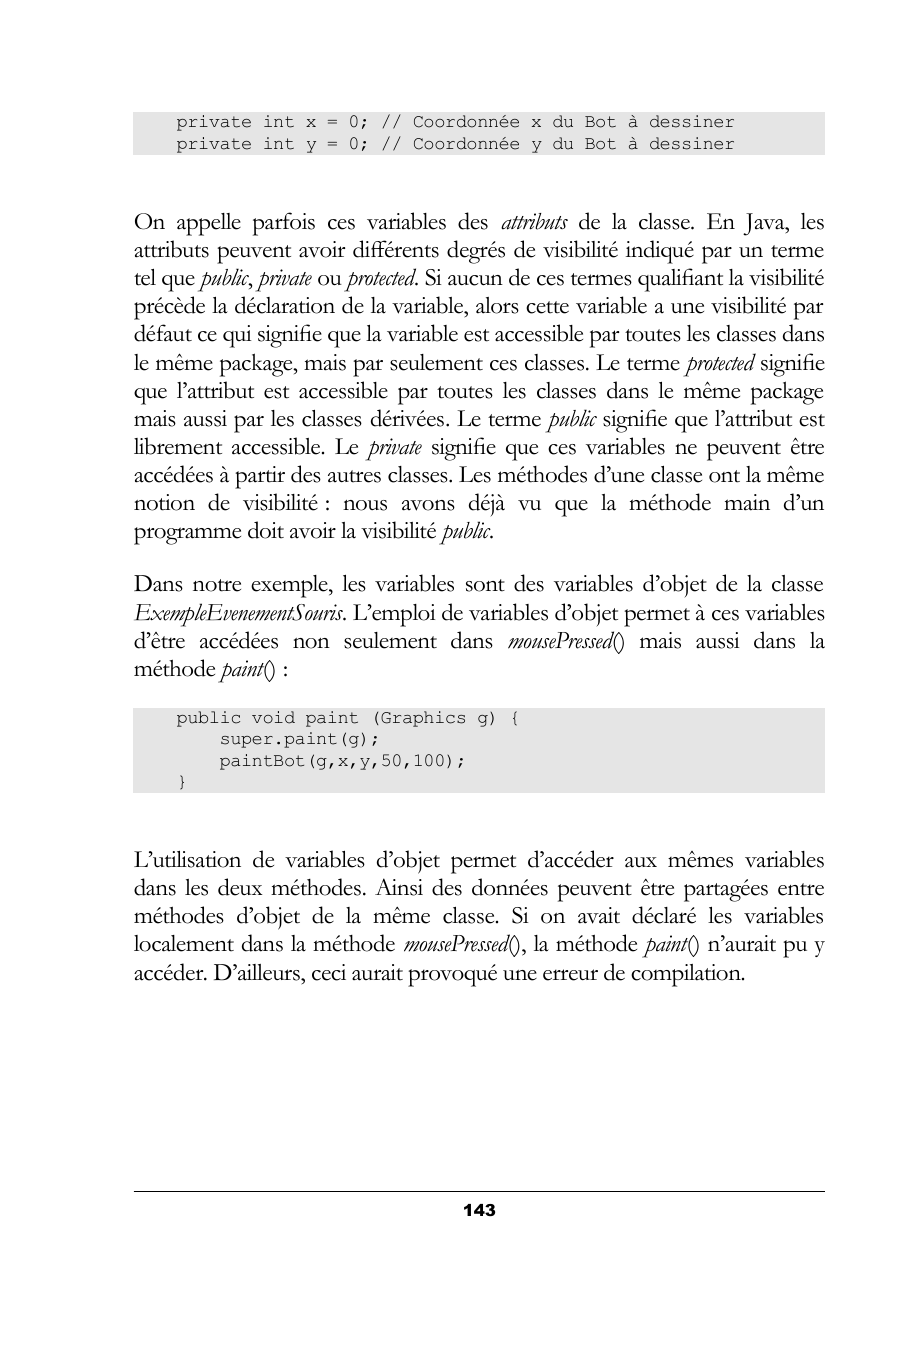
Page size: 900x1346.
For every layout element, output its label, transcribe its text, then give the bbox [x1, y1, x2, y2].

text paintBot(g,x,y,50,100); [133, 750, 825, 772]
text private int y = 0; // Coordonnée y du Bot à dessiner [133, 133, 825, 155]
text private int x = 0; // Coordonnée x du Bot à dessiner [133, 112, 825, 133]
text Dans notre exemple, les variables sont des variables d’objet de la classe ExempleEvenementSouris. L’emploi de variables d’objet permet à ces variables d’être accédées non seulement dans mousePressed() mais aussi dans la méthode paint() : [133, 570, 825, 683]
text } [133, 772, 825, 793]
text L’utilisation de variables d’objet permet d’accéder aux mêmes variables dans les deux méthodes. Ainsi des données peuvent être partagées entre méthodes d’objet de la même classe. Si on avait déclaré les variables localement dans la méthode mousePressed(), la méthode paint() n’aurait pu y accéder. D’ailleurs, ceci aurait provoqué une erreur de compilation. [133, 846, 825, 987]
text super.paint(g); [133, 729, 825, 750]
text On appelle parfois ces variables des attributs de la classe. En Java, les attributs peuvent avoir différents degrés de visibilité indiqué par un terme tel que public, private ou protected. Si aucun de ces termes qualifiant la visibilité précède la déclaration de la variable, alors cette variable a une visibilité par défaut ce qui signifie que la variable est accessible par toutes les classes dans le même package, mais par seulement ces classes. Le terme protected signifie que l’attribut est accessible par toutes les classes dans le même package mais aussi par les classes dérivées. Le terme public signifie que l’attribut est librement accessible. Le private signifie que ces variables ne peuvent être accédées à partir des autres classes. Les méthodes d’une classe ont la même notion de visibilité : nous avons déjà vu que la méthode main d’un programme doit avoir la visibilité public. [133, 208, 825, 545]
text public void paint (Graphics g) { [133, 708, 825, 729]
